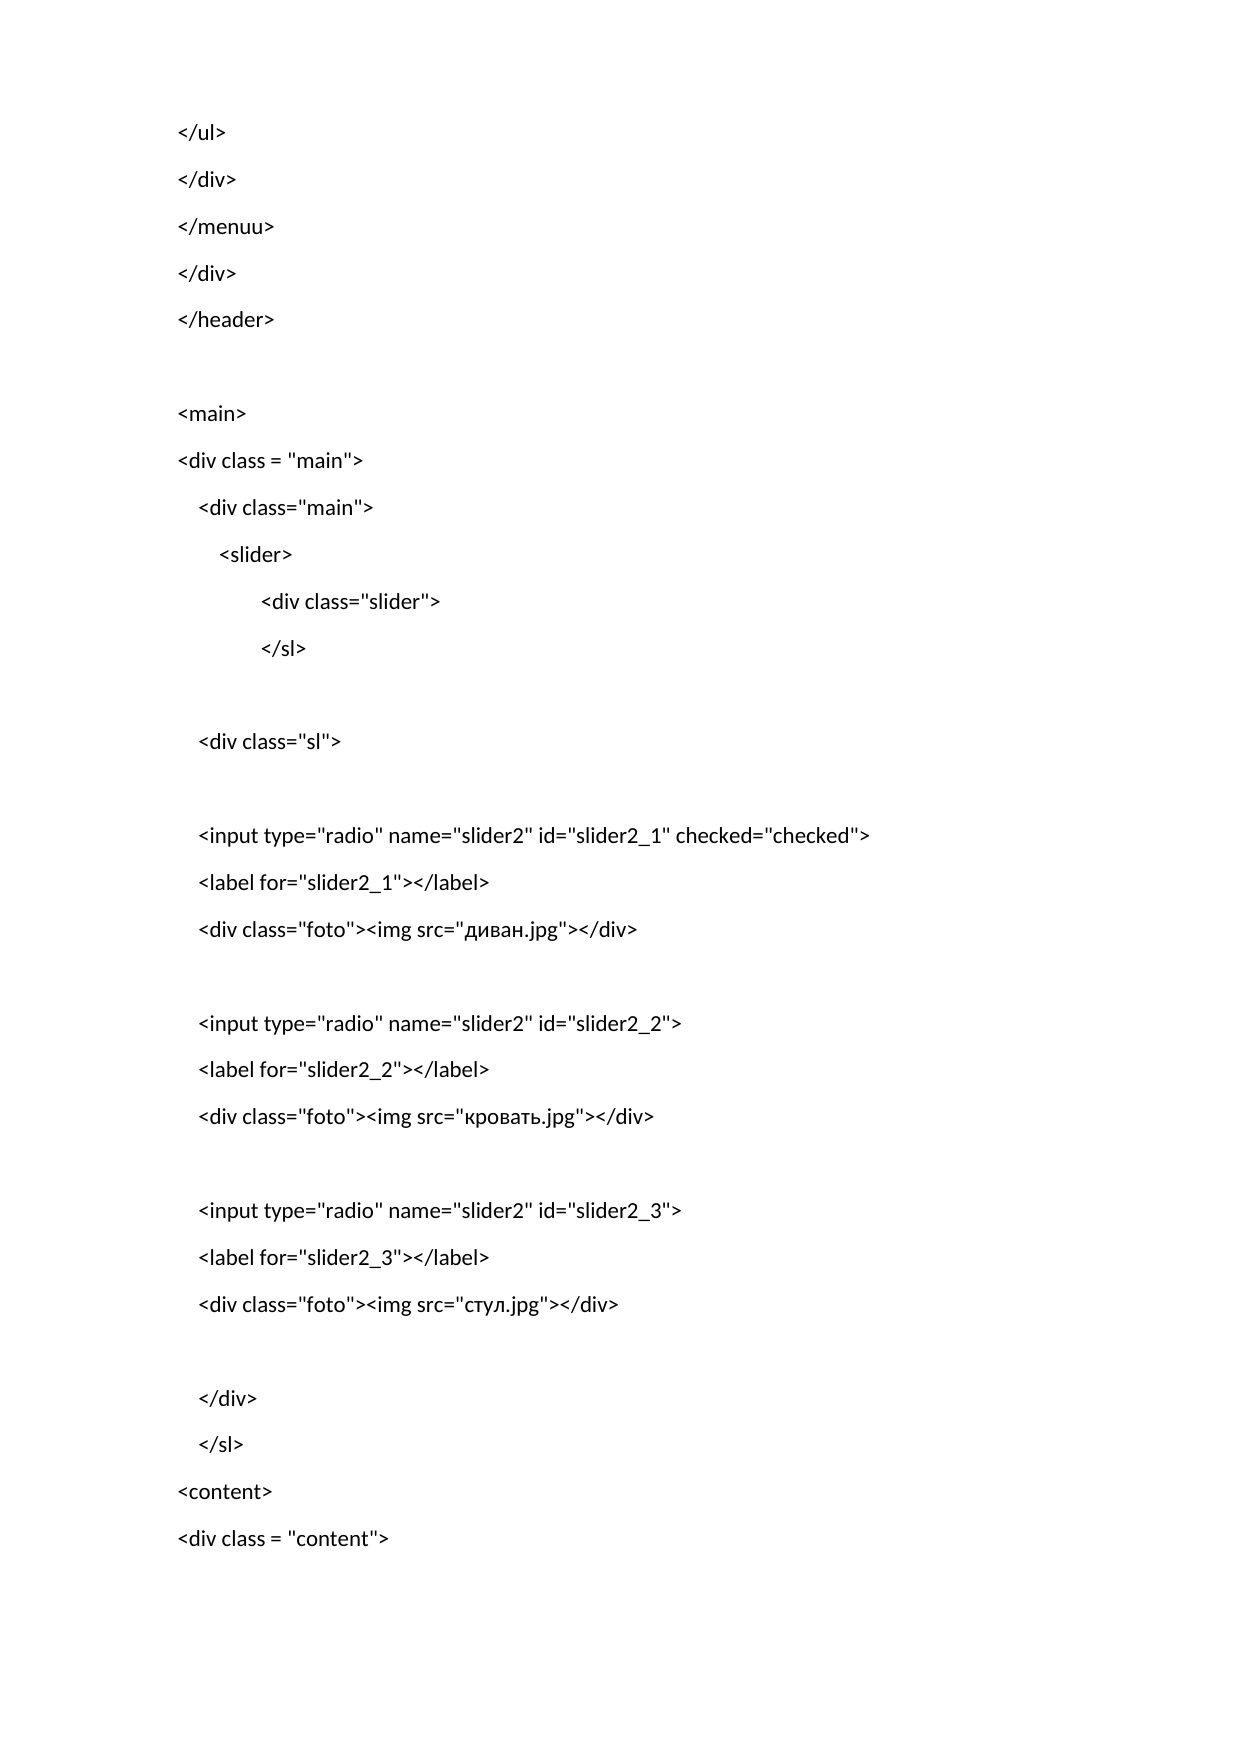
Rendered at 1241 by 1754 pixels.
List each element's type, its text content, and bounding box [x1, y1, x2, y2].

text <div class="foto"><img src="диван.jpg"></div> [177, 915, 1152, 943]
text <div class = "main"> [177, 446, 1152, 474]
text <div class="foto"><img src="кровать.jpg"></div> [177, 1102, 1152, 1131]
text </menuu> [177, 212, 1152, 240]
text <input type="radio" name="slider2" id="slider2_2"> [177, 1009, 1152, 1037]
text <input type="radio" name="slider2" id="slider2_1" checked="checked"> [177, 821, 1152, 849]
text <div class="sl"> [177, 727, 1152, 756]
text </sl> [177, 634, 1152, 662]
text </div> [177, 1384, 1152, 1412]
text </header> [177, 306, 1152, 334]
text <label for="slider2_1"></label> [177, 868, 1152, 896]
text <label for="slider2_3"></label> [177, 1243, 1152, 1271]
text <div class="main"> [177, 493, 1152, 521]
text </div> [177, 259, 1152, 287]
text <label for="slider2_2"></label> [177, 1056, 1152, 1084]
text <content> [177, 1477, 1152, 1506]
text <slider> [177, 540, 1152, 568]
text <div class="foto"><img src="стул.jpg"></div> [177, 1290, 1152, 1318]
text <main> [177, 399, 1152, 427]
text <div class="slider"> [177, 587, 1152, 615]
text </ul> [177, 118, 1152, 146]
text <input type="radio" name="slider2" id="slider2_3"> [177, 1196, 1152, 1224]
text </div> [177, 165, 1152, 193]
text <div class = "content"> [177, 1524, 1152, 1552]
text </sl> [177, 1431, 1152, 1459]
